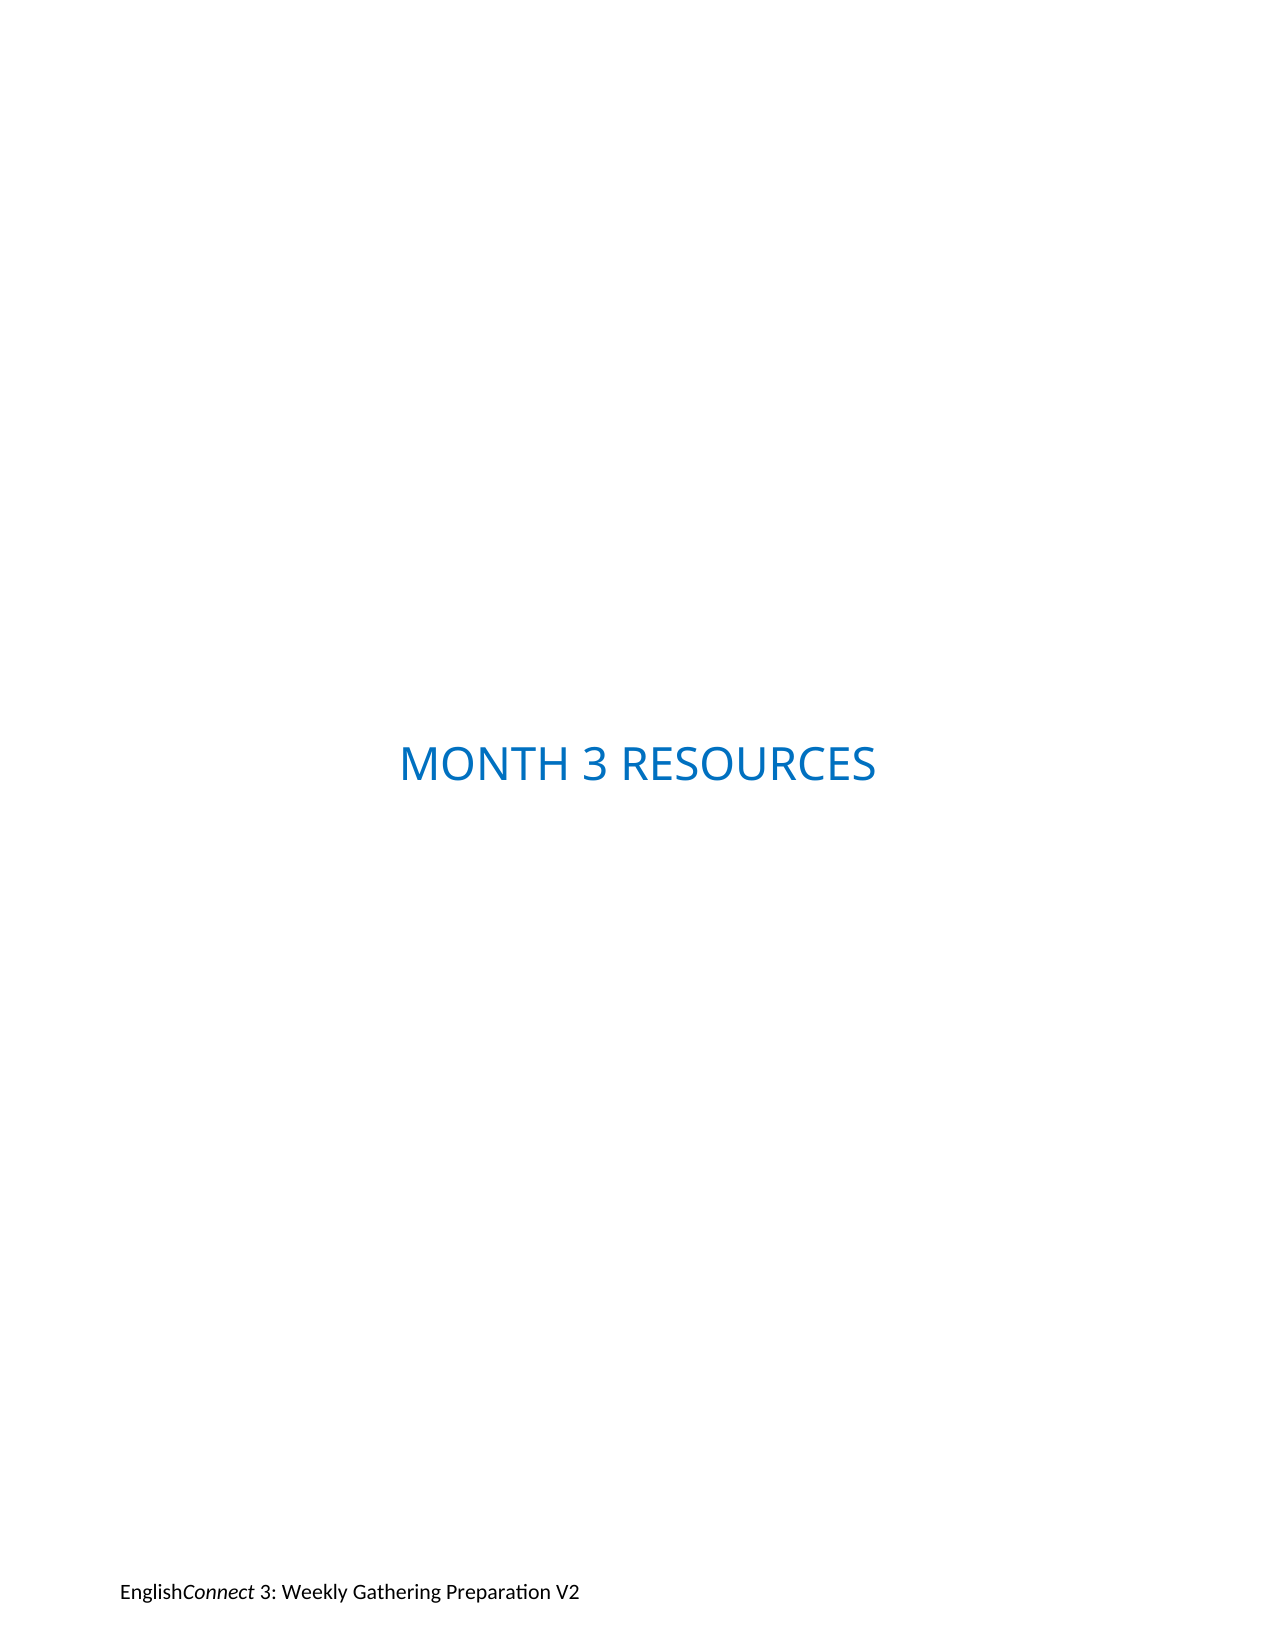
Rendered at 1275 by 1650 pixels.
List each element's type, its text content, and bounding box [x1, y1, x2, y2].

text MONTH 3 RESOURCES [120, 732, 1155, 794]
